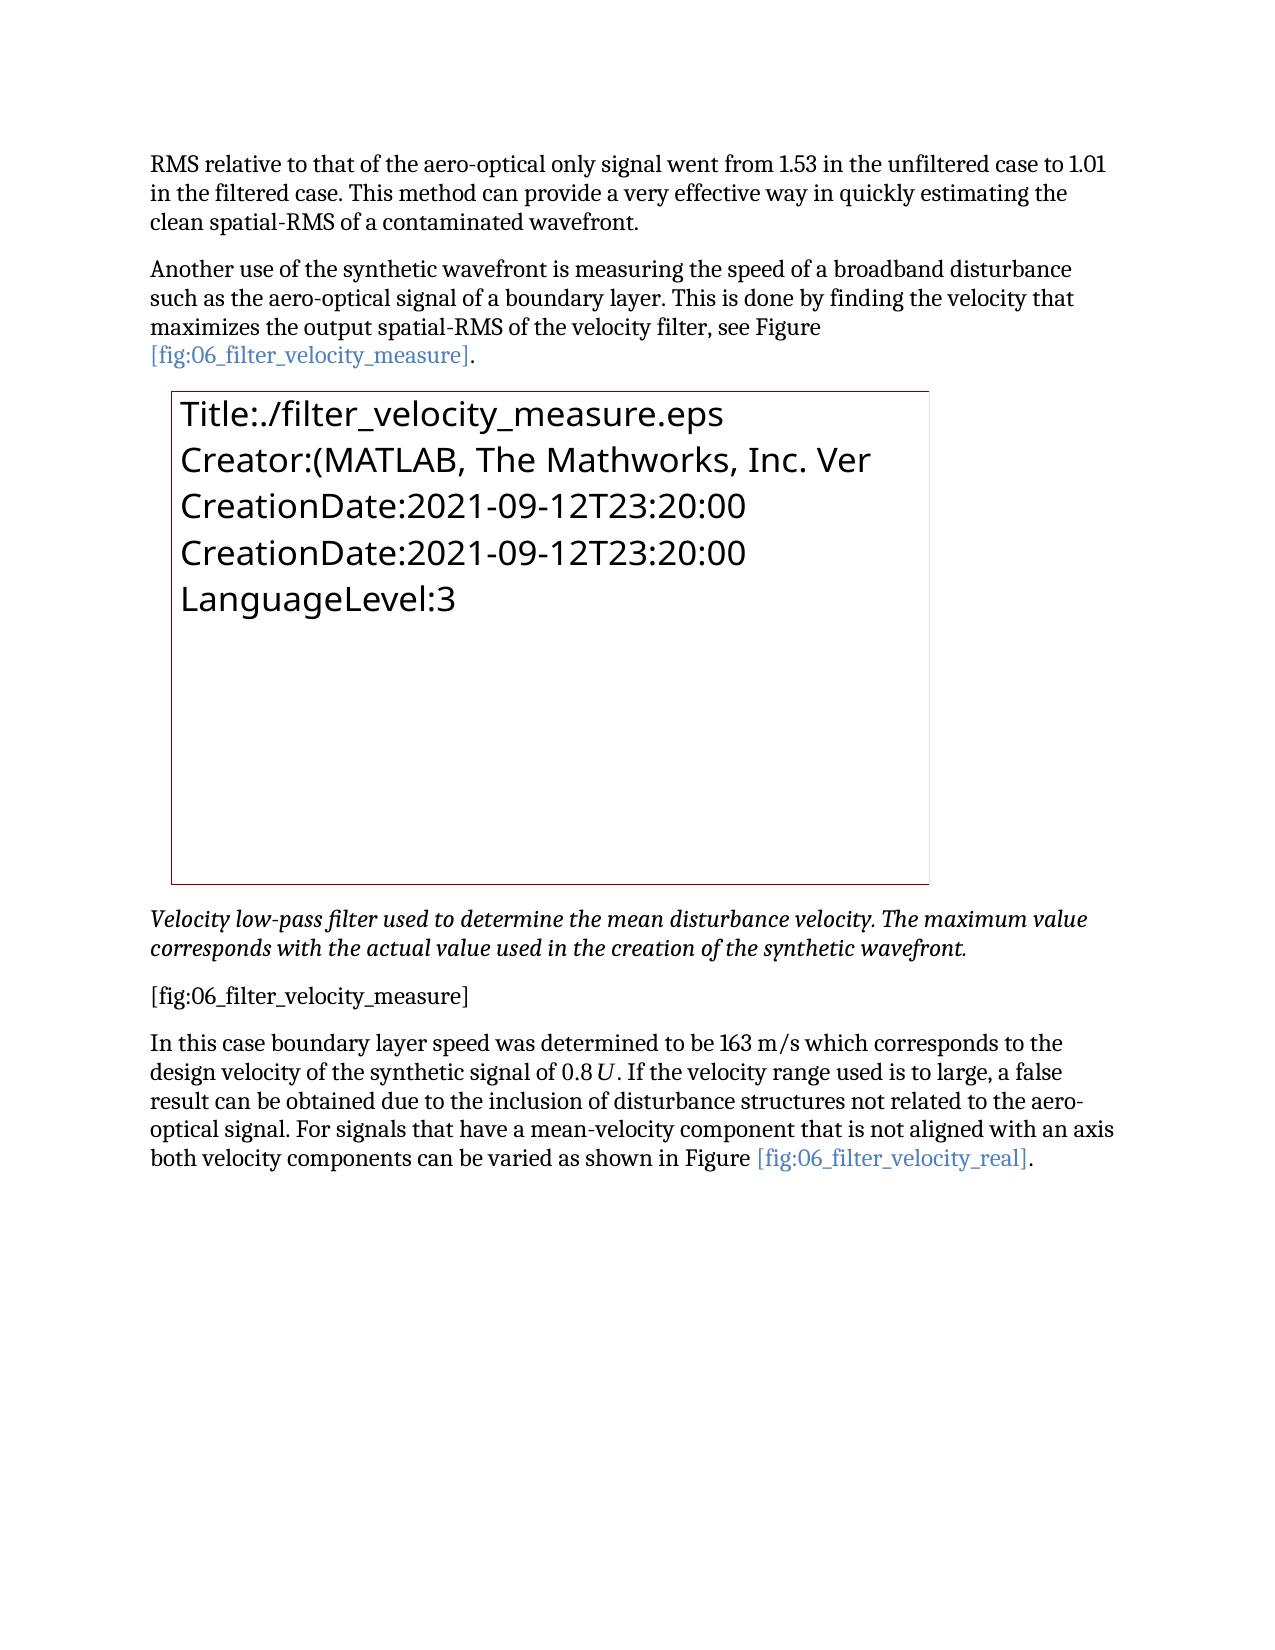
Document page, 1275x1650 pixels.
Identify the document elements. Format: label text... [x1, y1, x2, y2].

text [150, 150, 1125, 236]
text [fig:06_filter_velocity_measure] [150, 982, 1125, 1010]
text Another use of the synthetic wavefront is measuring the speed of a broadband disturbance such as the aero-optical signal of a boundary layer. This is done by finding the velocity that maximizes the output spatial-RMS of the velocity filter, see Figure [fig:06_filter_velocity_measure]. [150, 255, 1125, 370]
text Velocity low-pass filter used to determine the mean disturbance velocity. The maximum value corresponds with the actual value used in the creation of the synthetic wavefront. [150, 905, 1125, 963]
text In this case boundary layer speed was determined to be 163 m/s which corresponds to the design velocity of the synthetic signal of . If the velocity range used is to large, a false result can be obtained due to the inclusion of disturbance structures not related to the aero-optical signal. For signals that have a mean-velocity component that is not aligned with an axis both velocity components can be varied as shown in Figure [fig:06_filter_velocity_real]. [150, 1029, 1125, 1173]
